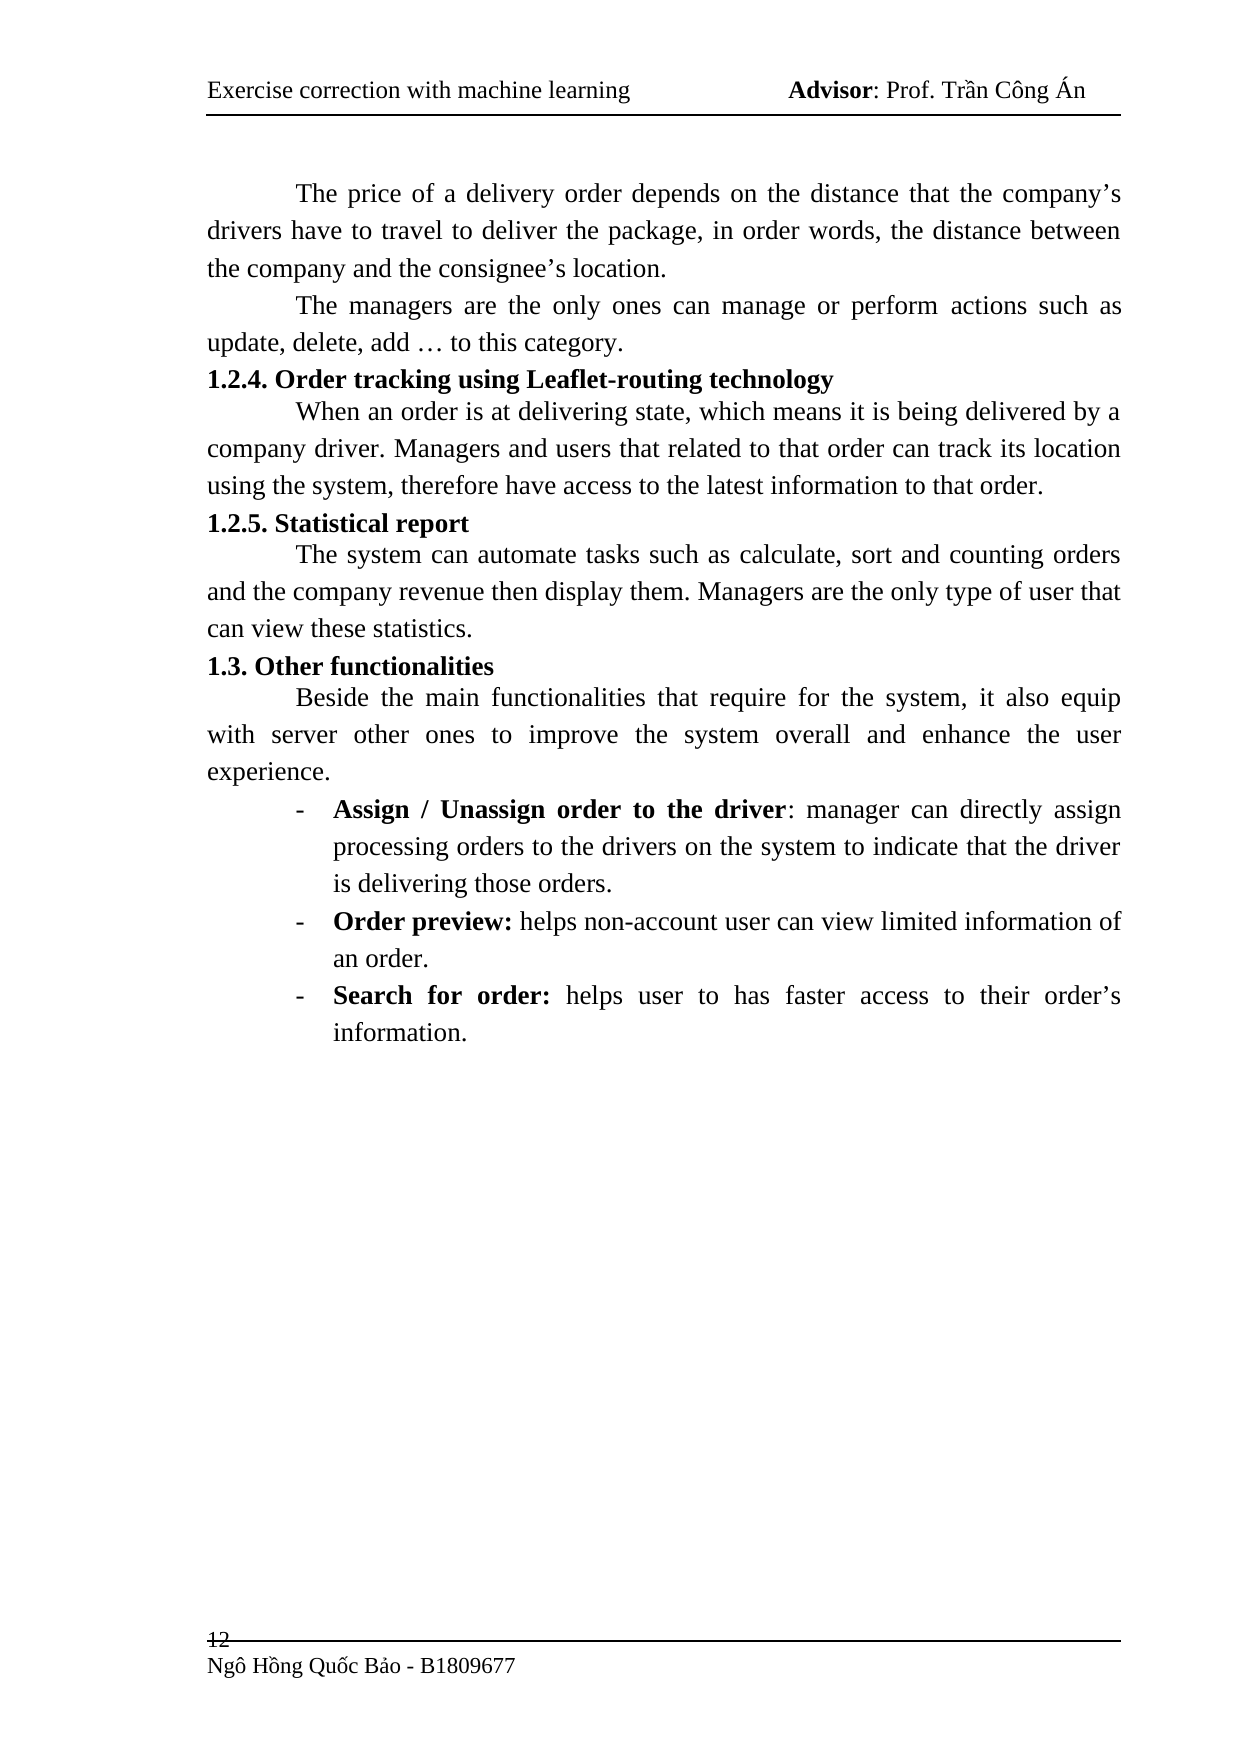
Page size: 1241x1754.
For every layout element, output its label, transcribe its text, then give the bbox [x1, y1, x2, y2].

list Order preview: helps non-account user can view limited information of an order. [295, 904, 1122, 973]
text Beside the main functionalities that require for the system, it also equip with server other ones to improve the system overall and enhance the user experience. [207, 681, 1122, 787]
list Assign / Unassign order to the driver: manager can directly assign processing orders to the drivers on the system to indicate that the driver is delivering those orders. [295, 793, 1122, 898]
text The price of a delivery order depends on the distance that the company’s drivers have to travel to deliver the package, in order words, the distance between the company and the consignee’s location. [207, 177, 1122, 283]
text The system can automate tasks such as calculate, sort and counting orders and the company revenue then display them. Managers are the only type of user that can view these statistics. [207, 538, 1122, 643]
text 1.2.5. Statistical report [207, 507, 1122, 538]
text When an order is at delivering state, which means it is being delivered by a company driver. Managers and users that related to that order can track its location using the system, therefore have access to the latest information to that order. [207, 395, 1122, 501]
list Search for order: helps user to has faster access to their order’s information. [295, 979, 1122, 1048]
text 1.2.4. Order tracking using Leaflet-routing technology [207, 364, 1122, 395]
text The managers are the only ones can manage or perform actions such as update, delete, add … to this category. [207, 289, 1122, 357]
text 1.3. Other functionalities [207, 650, 1122, 681]
